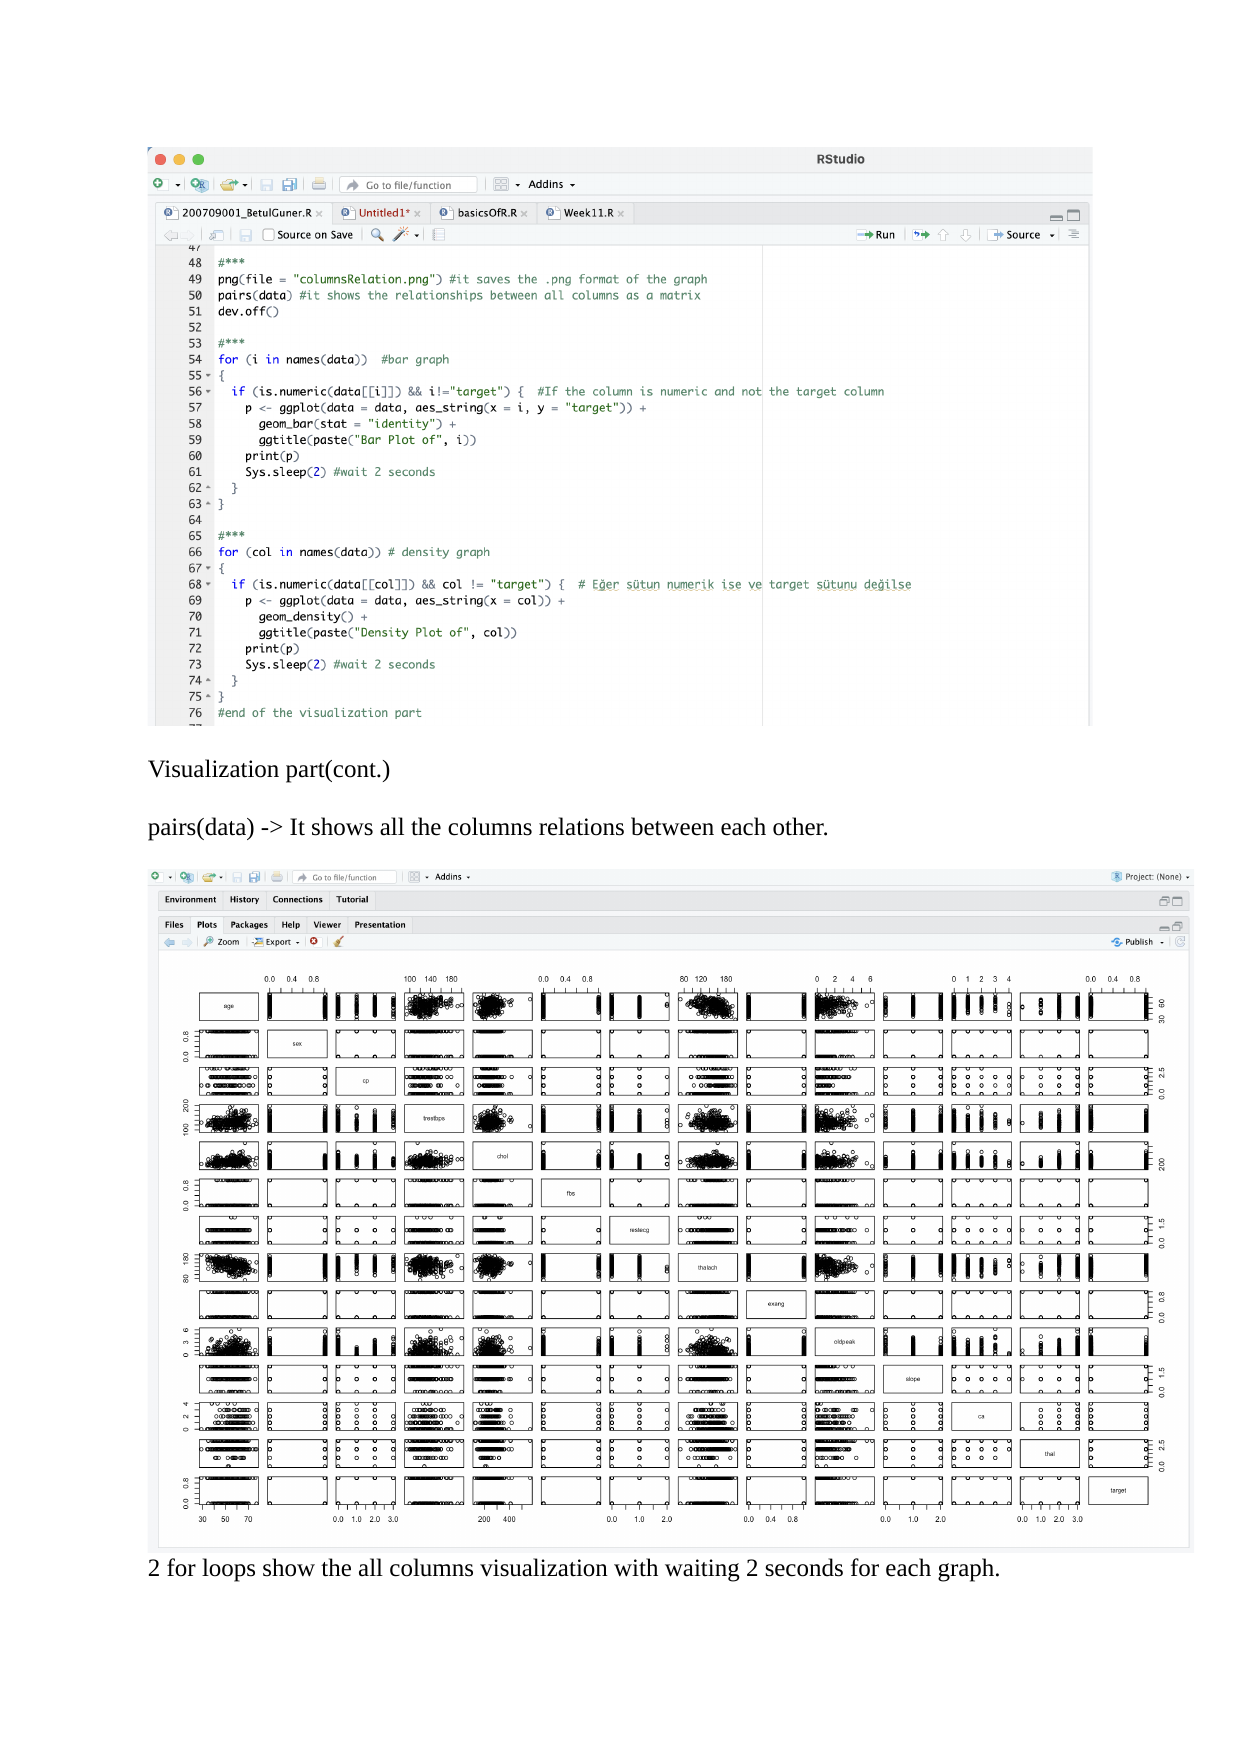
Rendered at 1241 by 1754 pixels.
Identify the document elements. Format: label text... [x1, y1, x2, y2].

text pairs(data) -> It shows all the columns relations between each other. [148, 812, 1093, 841]
text 2 for loops show the all columns visualization with waiting 2 seconds for each graph. [148, 1553, 1093, 1582]
picture [147, 147, 1093, 726]
picture [147, 869, 1195, 1553]
text Visualization part(cont.) [148, 754, 1093, 783]
